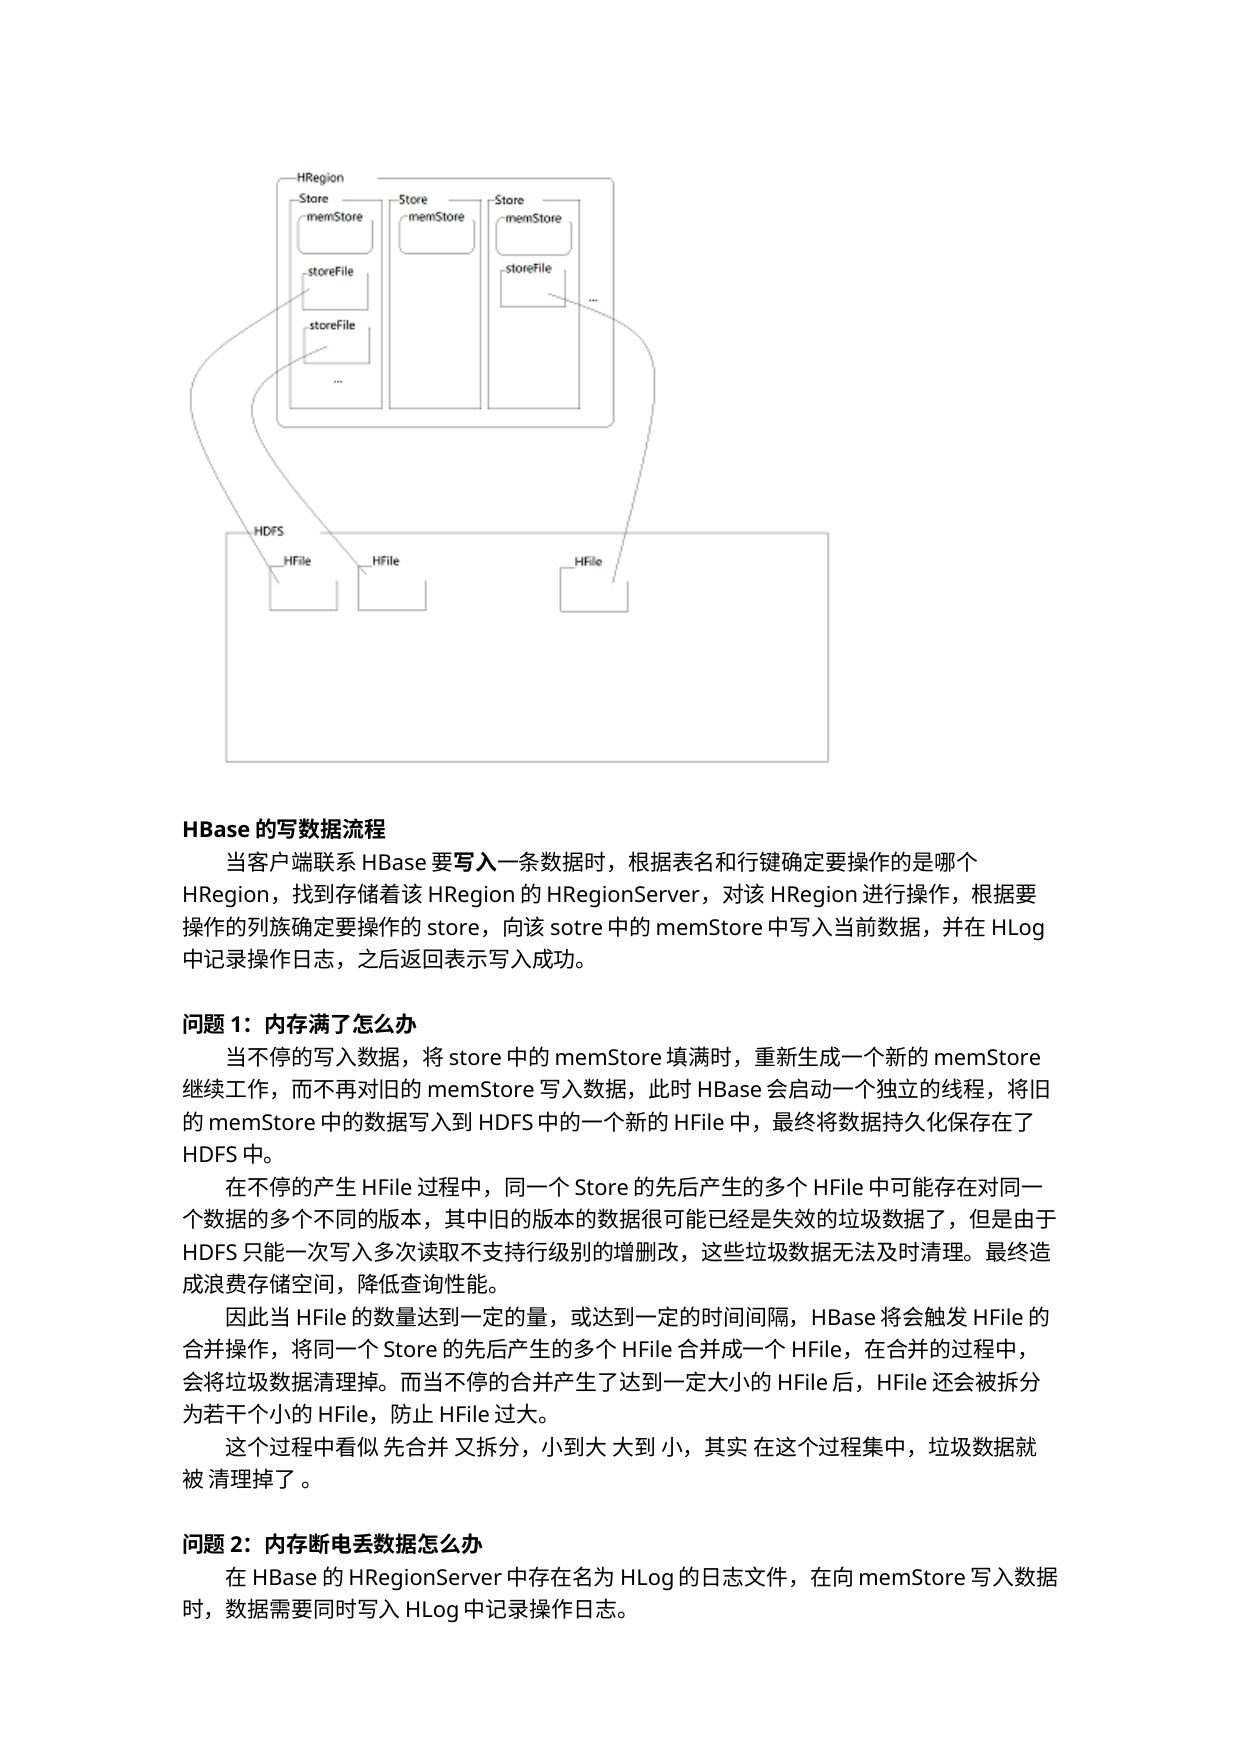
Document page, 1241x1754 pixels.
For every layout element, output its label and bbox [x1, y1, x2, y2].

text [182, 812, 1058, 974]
picture [181, 131, 848, 777]
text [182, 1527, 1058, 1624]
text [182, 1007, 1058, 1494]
